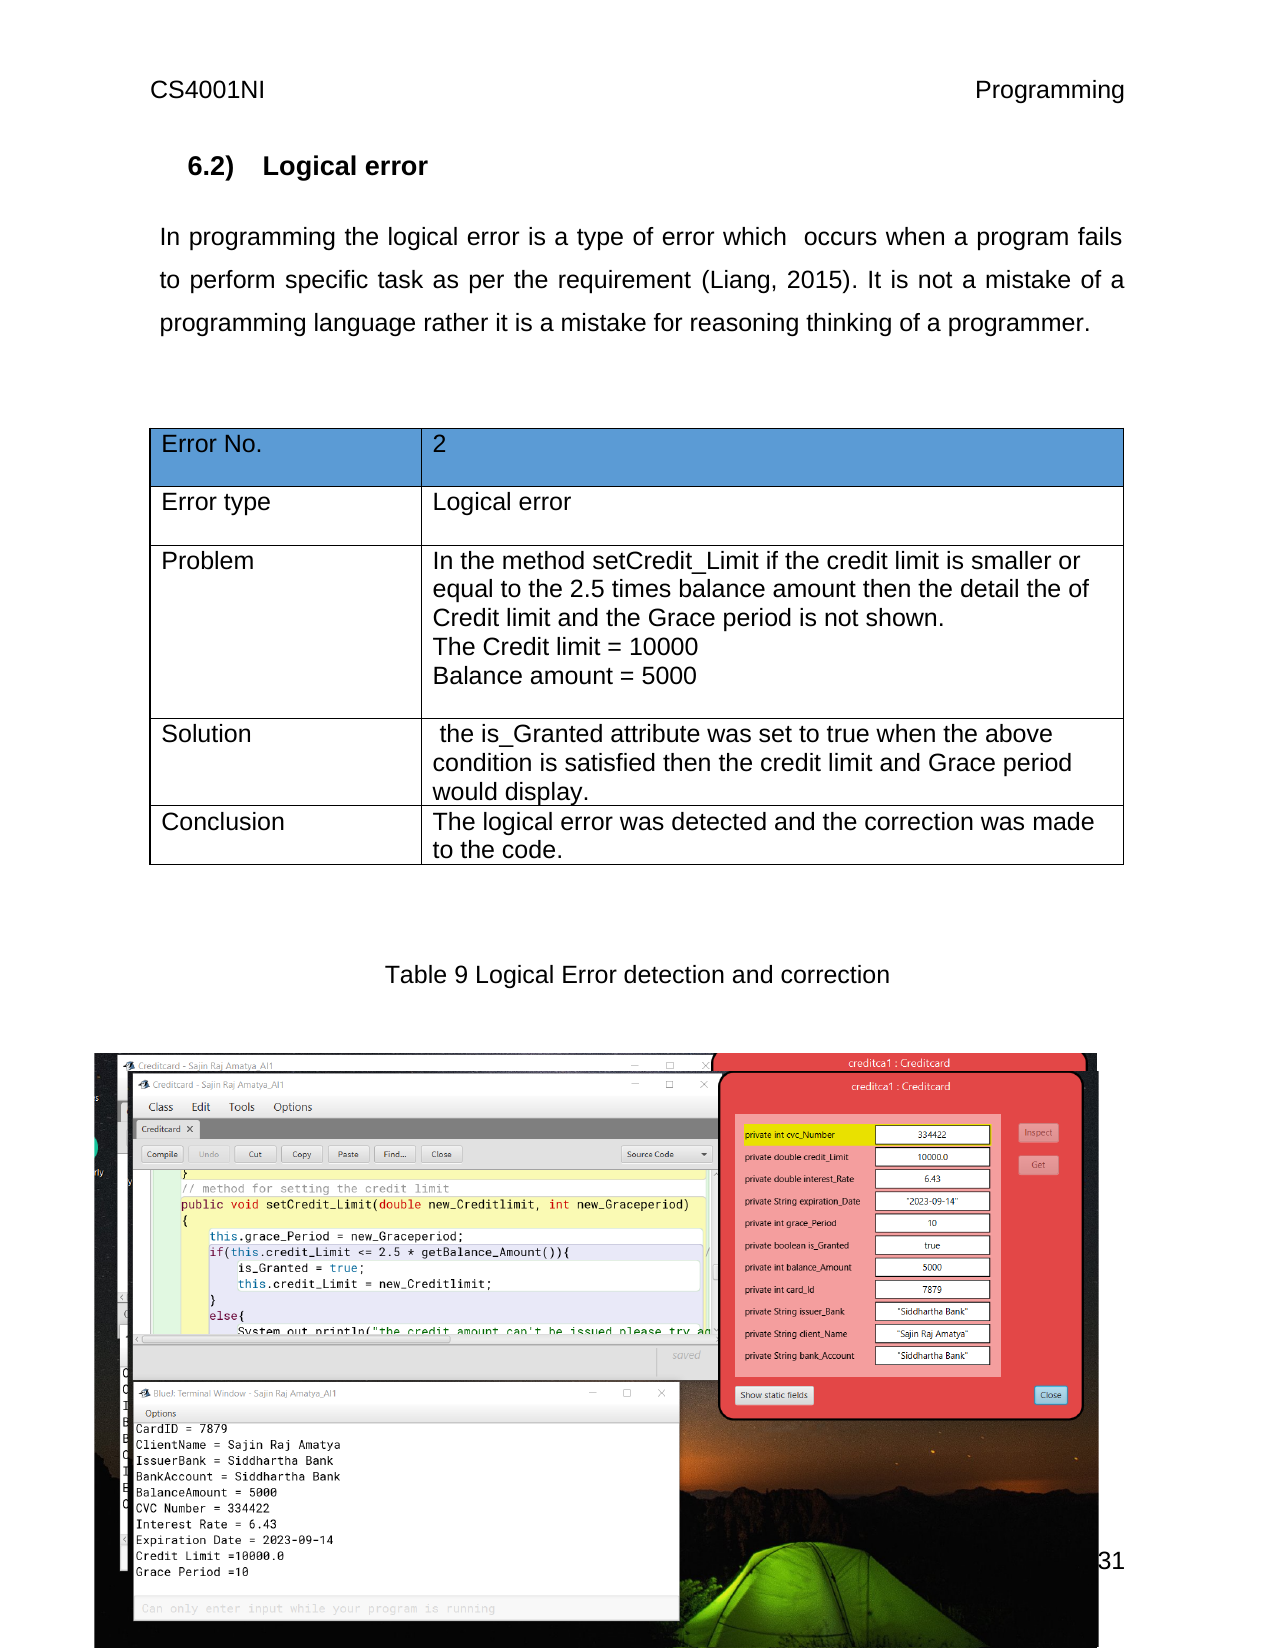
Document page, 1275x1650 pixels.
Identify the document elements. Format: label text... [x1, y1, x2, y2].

table_cell The logical error was detected and the correction was made to the code. [422, 806, 1123, 864]
table_cell Solution [151, 719, 421, 805]
text Table 9 Logical Error detection and correction [150, 960, 1125, 989]
table_cell the is_Granted attribute was set to true when the above condition is satisfied then the credit limit and Grace period would display. [422, 719, 1123, 805]
table_cell In the method setCredit_Limit if the credit limit is smaller or equal to the 2.5 times balance amount then the detail the of Credit limit and the Grace period is not shown. The Credit limit = 10000 Balance amount = 5000 [422, 546, 1123, 718]
table_cell Conclusion [151, 806, 421, 864]
table_cell Problem [151, 546, 421, 718]
table_header 2 [422, 429, 1123, 486]
picture [93, 1053, 1099, 1647]
table_header Error No. [151, 429, 421, 486]
table_cell Error type [151, 487, 421, 544]
subtitle Logical error [187, 150, 1125, 181]
table_cell Logical error [422, 487, 1123, 544]
text In programming the logical error is a type of error which occurs when a program fails to perform specific task as per the requirement. It is not a mistake of a programming language rather it is a mistake for reasoning thinking of a programmer. [159, 222, 1125, 337]
